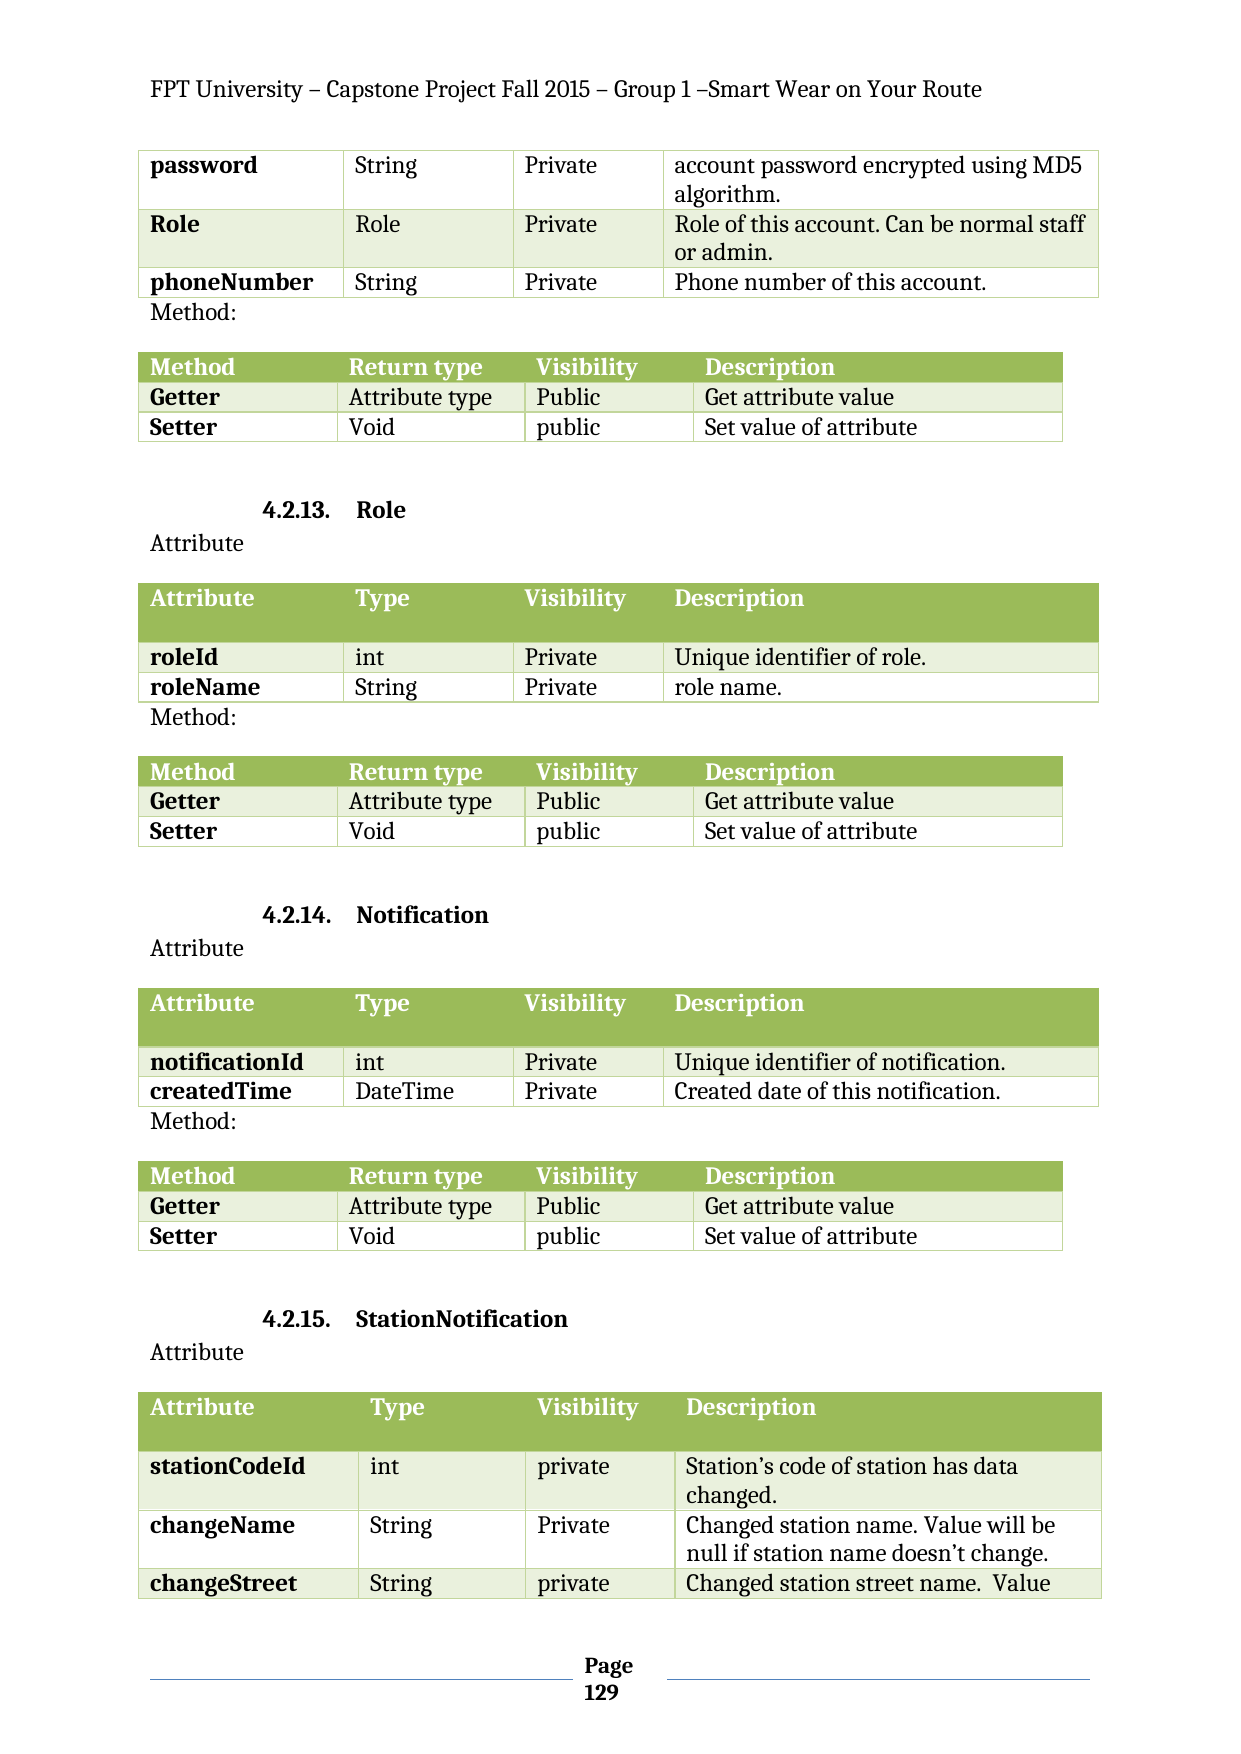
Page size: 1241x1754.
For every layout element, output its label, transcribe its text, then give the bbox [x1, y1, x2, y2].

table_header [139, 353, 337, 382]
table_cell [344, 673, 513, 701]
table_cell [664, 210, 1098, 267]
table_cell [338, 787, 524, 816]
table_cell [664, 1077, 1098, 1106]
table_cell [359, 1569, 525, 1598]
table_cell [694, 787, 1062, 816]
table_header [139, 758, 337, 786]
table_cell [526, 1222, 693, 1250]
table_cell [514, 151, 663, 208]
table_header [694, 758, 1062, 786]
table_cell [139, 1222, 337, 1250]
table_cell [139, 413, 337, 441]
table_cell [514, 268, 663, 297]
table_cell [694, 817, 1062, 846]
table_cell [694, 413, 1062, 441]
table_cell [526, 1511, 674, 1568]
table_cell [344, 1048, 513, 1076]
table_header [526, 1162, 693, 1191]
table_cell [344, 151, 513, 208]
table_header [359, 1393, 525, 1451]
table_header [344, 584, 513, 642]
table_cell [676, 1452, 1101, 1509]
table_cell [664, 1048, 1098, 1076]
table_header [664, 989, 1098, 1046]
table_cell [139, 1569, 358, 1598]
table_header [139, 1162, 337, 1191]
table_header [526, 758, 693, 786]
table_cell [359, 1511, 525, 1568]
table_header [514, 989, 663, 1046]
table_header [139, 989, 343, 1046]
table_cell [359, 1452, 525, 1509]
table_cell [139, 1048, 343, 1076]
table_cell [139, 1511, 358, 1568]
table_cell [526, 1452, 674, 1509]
text Attribute [150, 1338, 1090, 1367]
subtitle Notification [262, 901, 1090, 929]
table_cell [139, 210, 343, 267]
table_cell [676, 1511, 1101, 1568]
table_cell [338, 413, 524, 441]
text Method: [150, 298, 1090, 327]
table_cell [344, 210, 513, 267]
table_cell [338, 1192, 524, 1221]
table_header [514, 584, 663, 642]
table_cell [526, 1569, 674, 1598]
subtitle StationNotification [262, 1305, 1090, 1334]
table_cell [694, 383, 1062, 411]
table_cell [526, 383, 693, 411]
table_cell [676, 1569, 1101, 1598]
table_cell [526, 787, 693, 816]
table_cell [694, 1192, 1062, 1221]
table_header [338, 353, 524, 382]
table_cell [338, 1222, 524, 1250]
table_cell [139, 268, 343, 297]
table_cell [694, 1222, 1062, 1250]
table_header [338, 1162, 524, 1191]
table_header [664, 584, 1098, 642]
text Attribute [150, 529, 1090, 558]
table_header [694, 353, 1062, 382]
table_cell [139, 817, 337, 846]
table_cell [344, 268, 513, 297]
text Method: [150, 1107, 1090, 1136]
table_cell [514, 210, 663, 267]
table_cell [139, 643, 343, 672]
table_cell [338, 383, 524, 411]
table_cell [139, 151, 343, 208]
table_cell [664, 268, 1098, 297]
subtitle Role [262, 496, 1090, 525]
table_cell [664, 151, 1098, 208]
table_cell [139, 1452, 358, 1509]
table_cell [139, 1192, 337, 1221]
text Attribute [150, 934, 1090, 962]
text Method: [150, 703, 1090, 731]
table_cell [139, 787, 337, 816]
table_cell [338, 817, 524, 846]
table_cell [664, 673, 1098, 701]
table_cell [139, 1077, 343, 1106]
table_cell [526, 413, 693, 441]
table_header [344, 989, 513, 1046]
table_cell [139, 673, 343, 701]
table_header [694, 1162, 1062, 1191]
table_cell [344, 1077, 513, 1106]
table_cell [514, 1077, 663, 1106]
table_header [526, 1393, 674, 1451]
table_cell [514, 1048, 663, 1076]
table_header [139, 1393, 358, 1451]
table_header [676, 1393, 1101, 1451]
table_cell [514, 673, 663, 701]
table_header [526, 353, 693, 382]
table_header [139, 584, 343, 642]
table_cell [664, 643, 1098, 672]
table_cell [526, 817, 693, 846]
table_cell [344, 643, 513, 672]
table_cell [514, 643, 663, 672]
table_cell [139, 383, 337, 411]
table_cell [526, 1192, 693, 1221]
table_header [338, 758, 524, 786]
